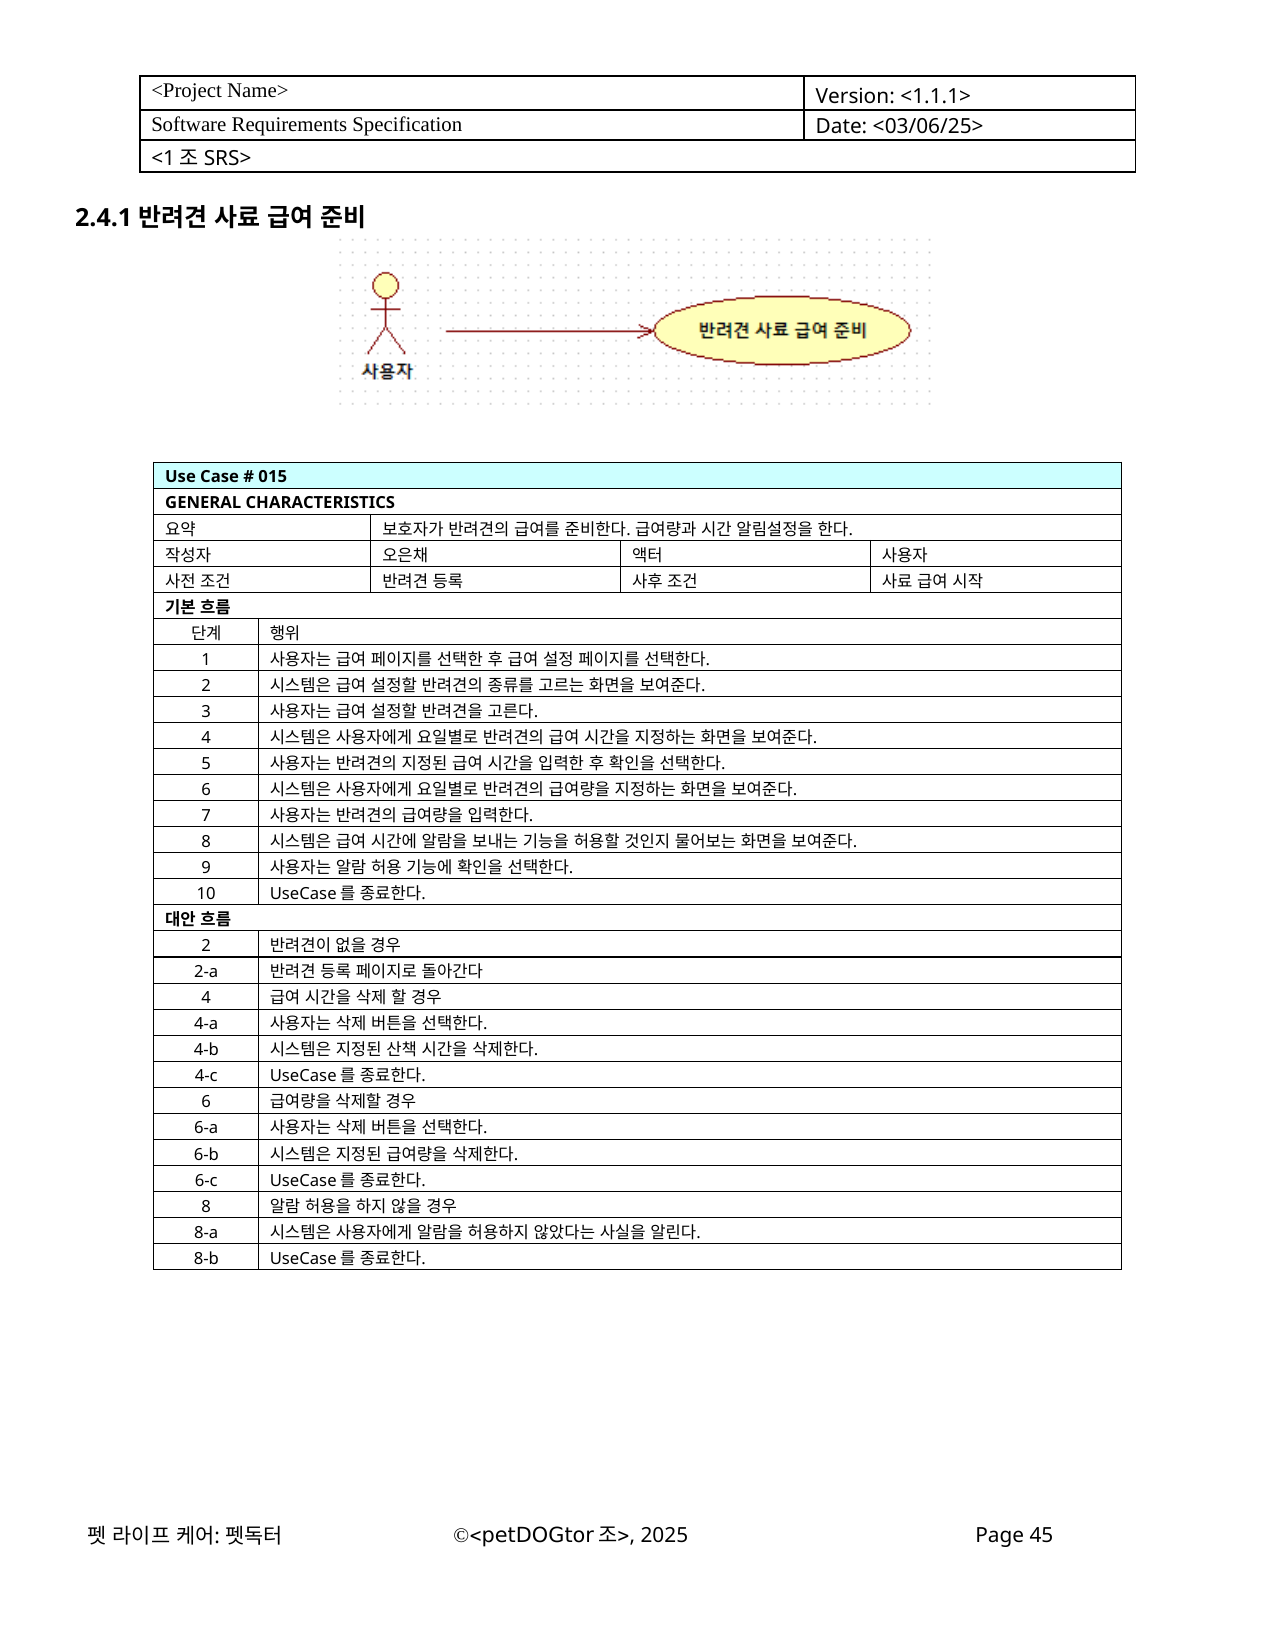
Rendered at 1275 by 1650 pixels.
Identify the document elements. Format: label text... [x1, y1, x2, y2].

table_cell 4 [154, 723, 258, 748]
table_cell 4-b [154, 1036, 258, 1061]
table_cell 시스템은 급여 시간에 알람을 보내는 기능을 허용할 것인지 물어보는 화면을 보여준다. [259, 827, 1121, 852]
table_cell 6 [154, 1088, 258, 1113]
table_cell 4-a [154, 1010, 258, 1034]
table_cell 사용자는 급여 설정할 반려견을 고른다. [259, 697, 1121, 722]
table_cell 대안 흐름 [154, 905, 1121, 930]
table_cell 보호자가 반려견의 급여를 준비한다. 급여량과 시간 알림설정을 한다. [371, 515, 1121, 540]
table_cell 4-c [154, 1062, 258, 1087]
table_cell 7 [154, 801, 258, 826]
table_cell 6 [154, 775, 258, 800]
table_cell 1 [154, 645, 258, 670]
table_cell 시스템은 지정된 급여량을 삭제한다. [259, 1140, 1121, 1165]
table_cell 2-a [154, 958, 258, 982]
table_cell 액터 [621, 541, 870, 566]
table_cell 시스템은 사용자에게 요일별로 반려견의 급여량을 지정하는 화면을 보여준다. [259, 775, 1121, 800]
table_cell 시스템은 사용자에게 요일별로 반려견의 급여 시간을 지정하는 화면을 보여준다. [259, 723, 1121, 748]
table_cell 사전 조건 [154, 567, 370, 592]
table_cell 사용자 [871, 541, 1121, 566]
table_cell UseCase를 종료한다. [259, 879, 1121, 904]
table_cell UseCase를 종료한다. [259, 1062, 1121, 1087]
table_cell 사용자는 급여 페이지를 선택한 후 급여 설정 페이지를 선택한다. [259, 645, 1121, 670]
table_cell UseCase를 종료한다. [259, 1244, 1121, 1269]
table_cell 알람 허용을 하지 않을 경우 [259, 1192, 1121, 1217]
table_cell 사용자는 반려견의 급여량을 입력한다. [259, 801, 1121, 826]
table_cell 오은채 [371, 541, 620, 566]
table_cell 급여 시간을 삭제 할 경우 [259, 984, 1121, 1008]
table_cell 반려견이 없을 경우 [259, 931, 1121, 956]
table_cell 사료 급여 시작 [871, 567, 1121, 592]
table_cell 급여량을 삭제할 경우 [259, 1088, 1121, 1113]
picture [336, 233, 939, 416]
table_cell 8 [154, 1192, 258, 1217]
table_cell 8-b [154, 1244, 258, 1269]
table_cell 8-a [154, 1218, 258, 1243]
table_cell 사용자는 알람 허용 기능에 확인을 선택한다. [259, 853, 1121, 878]
table_cell 6-b [154, 1140, 258, 1165]
table_cell 9 [154, 853, 258, 878]
table_cell 6-a [154, 1114, 258, 1139]
table_cell 2 [154, 671, 258, 696]
table_cell 사후 조건 [621, 567, 870, 592]
table_cell 사용자는 삭제 버튼을 선택한다. [259, 1114, 1121, 1139]
table_cell 시스템은 사용자에게 알람을 허용하지 않았다는 사실을 알린다. [259, 1218, 1121, 1243]
table_cell 행위 [259, 619, 1121, 644]
table_cell GENERAL CHARACTERISTICS [154, 489, 1121, 514]
table_cell 5 [154, 749, 258, 774]
table_cell 반려견 등록 페이지로 돌아간다 [259, 958, 1121, 982]
table_cell 8 [154, 827, 258, 852]
table_cell 3 [154, 697, 258, 722]
table_cell 10 [154, 879, 258, 904]
table_cell 기본 흐름 [154, 593, 1121, 618]
table_cell 시스템은 급여 설정할 반려견의 종류를 고르는 화면을 보여준다. [259, 671, 1121, 696]
table_cell 요약 [154, 515, 370, 540]
text 2.4.1 반려견 사료 급여 준비 [75, 198, 1200, 234]
table_cell 반려견 등록 [371, 567, 620, 592]
table_cell UseCase를 종료한다. [259, 1166, 1121, 1191]
table_cell 사용자는 삭제 버튼을 선택한다. [259, 1010, 1121, 1034]
table_cell 6-c [154, 1166, 258, 1191]
table_header Use Case # 015 [154, 463, 1121, 488]
table_cell 시스템은 지정된 산책 시간을 삭제한다. [259, 1036, 1121, 1061]
table_cell 작성자 [154, 541, 370, 566]
table_cell 4 [154, 984, 258, 1008]
table_cell 단계 [154, 619, 258, 644]
table_cell 사용자는 반려견의 지정된 급여 시간을 입력한 후 확인을 선택한다. [259, 749, 1121, 774]
table_cell 2 [154, 931, 258, 956]
